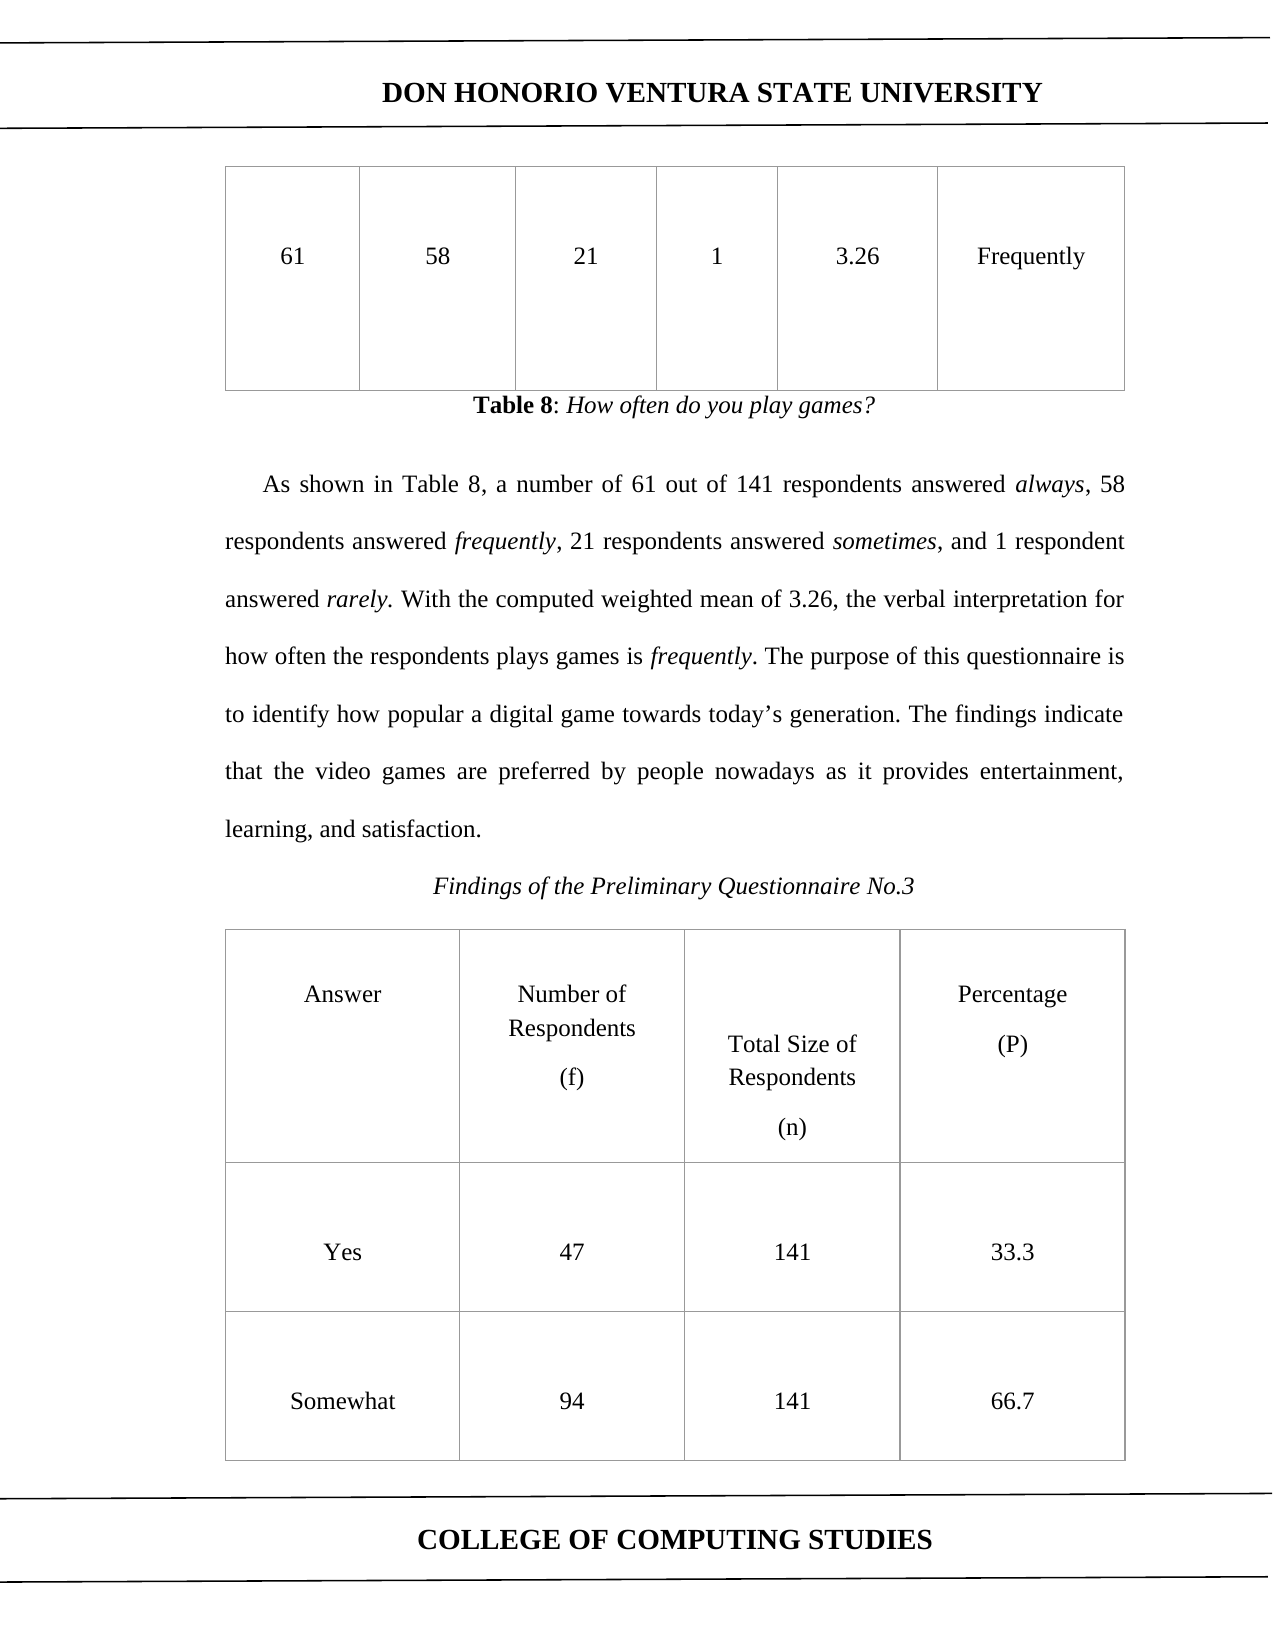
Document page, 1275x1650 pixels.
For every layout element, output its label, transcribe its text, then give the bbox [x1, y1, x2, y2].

table_cell 21 [516, 167, 656, 389]
table_cell 47 [460, 1163, 684, 1311]
table_cell 1 [657, 167, 777, 389]
table_cell Somewhat [226, 1312, 459, 1460]
table_header Number of Respondents (f) [460, 930, 684, 1162]
table_cell 141 [685, 1163, 899, 1311]
table_cell 66.7 [901, 1312, 1124, 1460]
text As shown in Table 8, a number of 61 out of 141 respondents answered always, 58 respondents answered frequently, 21 respondents answered sometimes, and 1 respondent answered rarely. With the computed weighted mean of 3.26, the verbal interpretation for how often the respondents plays games is frequently. The purpose of this questionnaire is to identify how popular a digital game towards today’s generation. The findings indicate that the video games are preferred by people nowadays as it provides entertainment, learning, and satisfaction. [225, 469, 1125, 843]
table_cell 61 [226, 167, 359, 389]
table_cell 3.26 [778, 167, 937, 389]
table_header Answer [226, 930, 459, 1162]
table_cell Yes [226, 1163, 459, 1311]
table_cell 141 [685, 1312, 899, 1460]
table_cell Frequently [938, 167, 1124, 389]
table_header Total Size of Respondents (n) [685, 930, 899, 1162]
table_header Percentage (P) [901, 930, 1124, 1162]
text Table 8: How often do you play games? [225, 391, 1125, 419]
text Findings of the Preliminary Questionnaire No.3 [225, 871, 1125, 900]
table_cell 33.3 [901, 1163, 1124, 1311]
table_cell 58 [360, 167, 515, 389]
table_cell 94 [460, 1312, 684, 1460]
